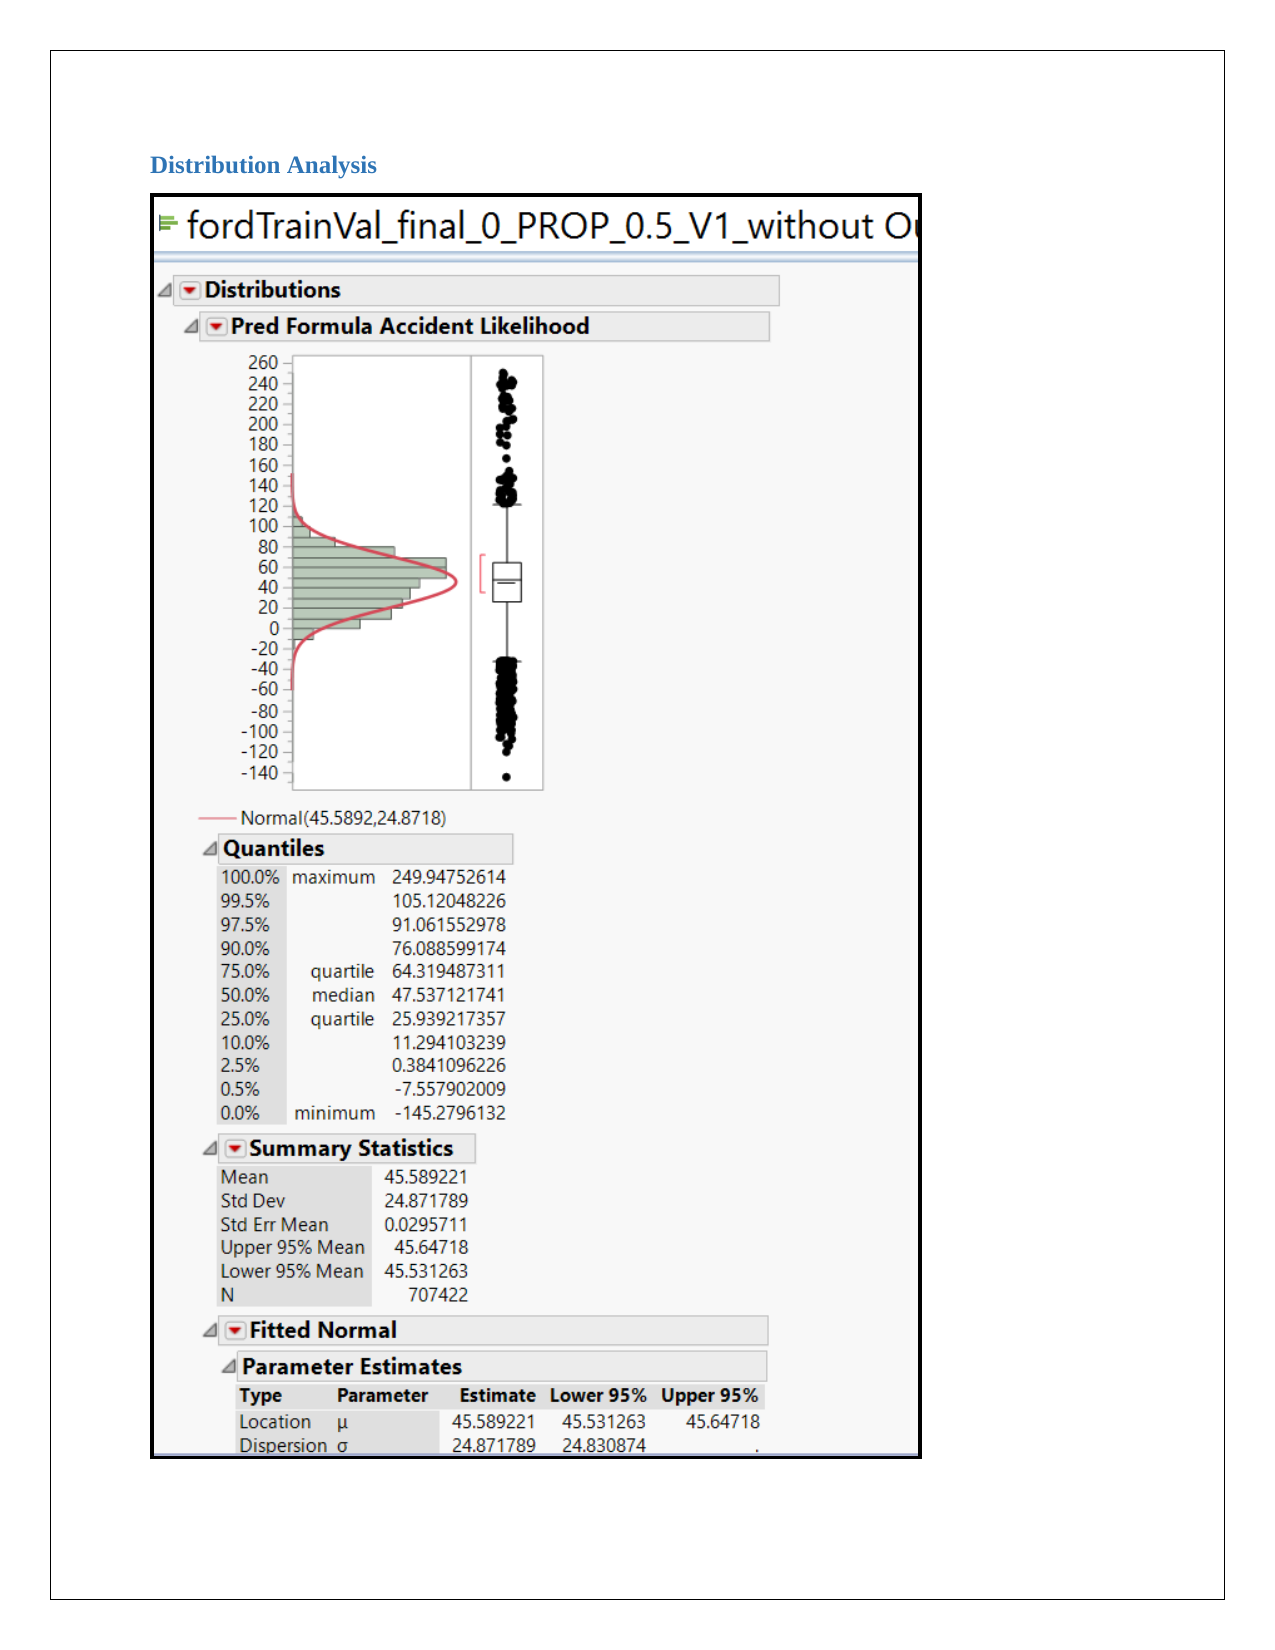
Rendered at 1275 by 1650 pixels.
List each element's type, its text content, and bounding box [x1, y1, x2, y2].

picture [154, 197, 918, 1456]
subtitle Distribution Analysis [150, 150, 1125, 179]
